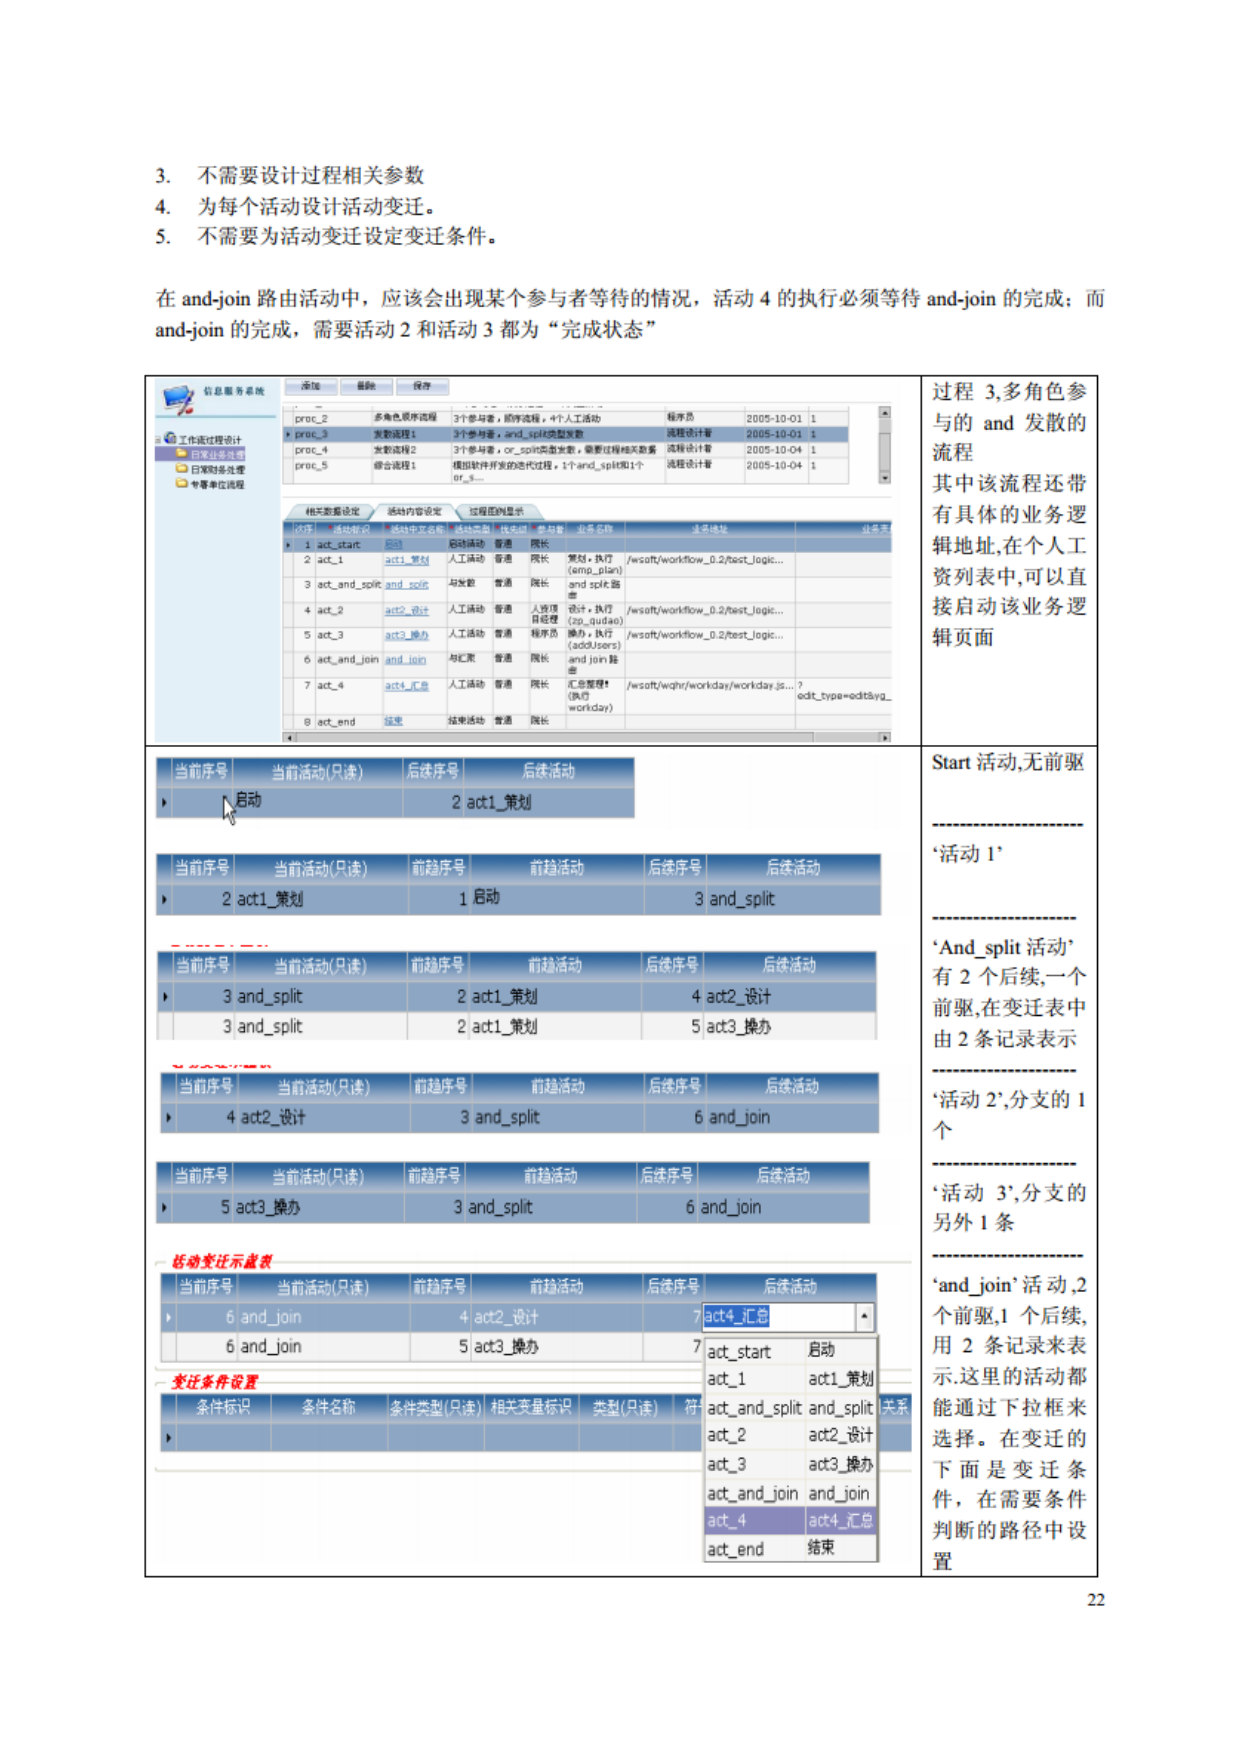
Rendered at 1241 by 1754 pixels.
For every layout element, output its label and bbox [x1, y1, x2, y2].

picture [44, 48, 1217, 1706]
